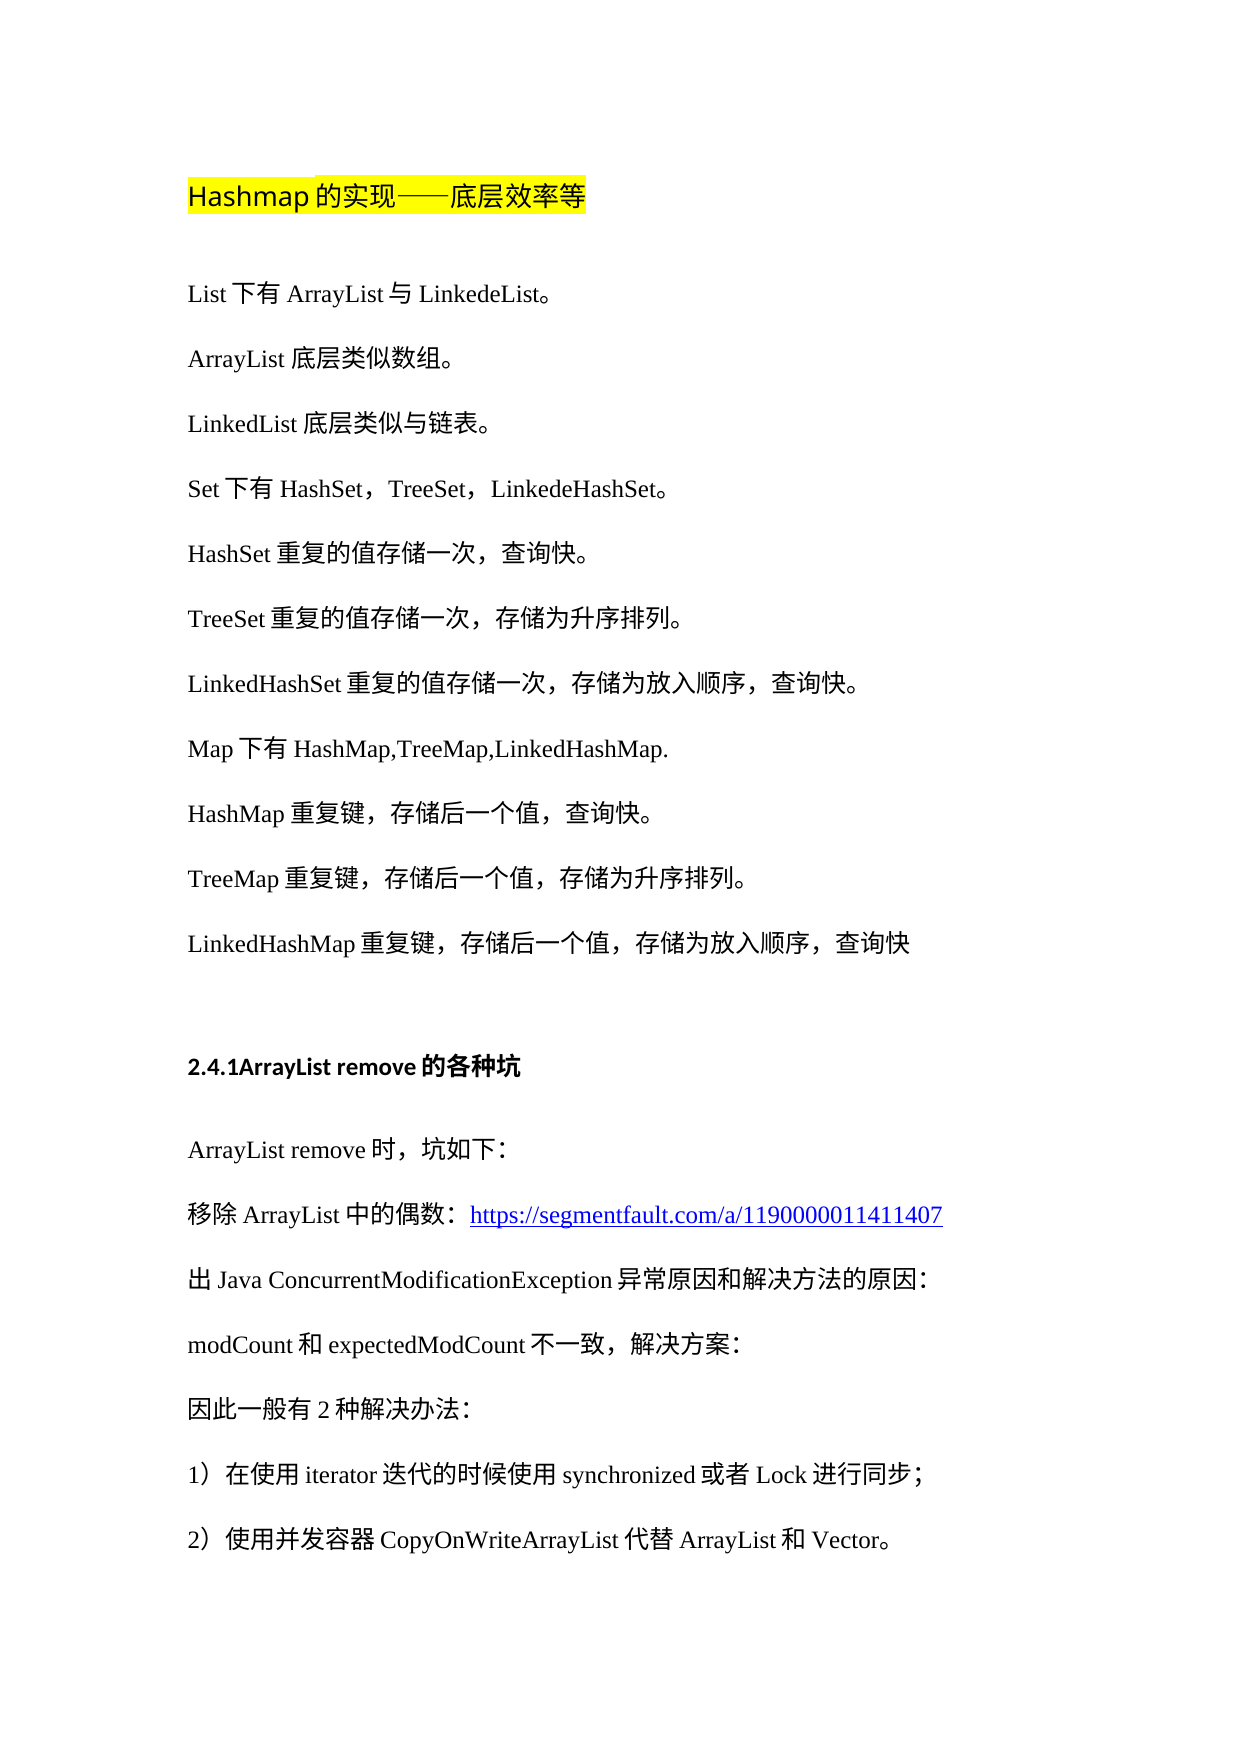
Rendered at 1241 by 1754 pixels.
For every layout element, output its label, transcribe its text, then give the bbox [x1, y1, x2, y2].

text ArrayList remove时，坑如下： [187, 1116, 1053, 1181]
subtitle 2.4.1ArrayList remove的各种坑 [187, 1032, 1053, 1097]
text HashMap重复键，存储后一个值，查询快。 [187, 779, 1053, 844]
text 因此一般有2种解决办法： [187, 1376, 1053, 1441]
text modCount和expectedModCount不一致，解决方案： [187, 1311, 1053, 1376]
text 2）使用并发容器CopyOnWriteArrayList代替ArrayList和Vector。 [187, 1506, 1053, 1571]
text 移除ArrayList中的偶数：https://segmentfault.com/a/1190000011411407 [187, 1181, 1053, 1246]
text HashSet重复的值存储一次，查询快。 [187, 519, 1053, 584]
text 出Java ConcurrentModificationException异常原因和解决方法的原因： [187, 1246, 1053, 1311]
text LinkedList 底层类似与链表。 [187, 389, 1053, 454]
text 1）在使用iterator迭代的时候使用synchronized或者Lock进行同步； [187, 1441, 1053, 1506]
text Hashmap的实现——底层效率等 [187, 162, 1053, 227]
text LinkedHashSet重复的值存储一次，存储为放入顺序，查询快。 [187, 649, 1053, 714]
text List下有ArrayList与LinkedeList。 [187, 259, 1053, 324]
text TreeMap重复键，存储后一个值，存储为升序排列。 [187, 844, 1053, 909]
text Map下有HashMap,TreeMap,LinkedHashMap. [187, 714, 1053, 779]
text Set下有HashSet，TreeSet，LinkedeHashSet。 [187, 454, 1053, 519]
text LinkedHashMap重复键，存储后一个值，存储为放入顺序，查询快 [187, 909, 1053, 974]
text ArrayList 底层类似数组。 [187, 324, 1053, 389]
text TreeSet重复的值存储一次，存储为升序排列。 [187, 584, 1053, 649]
